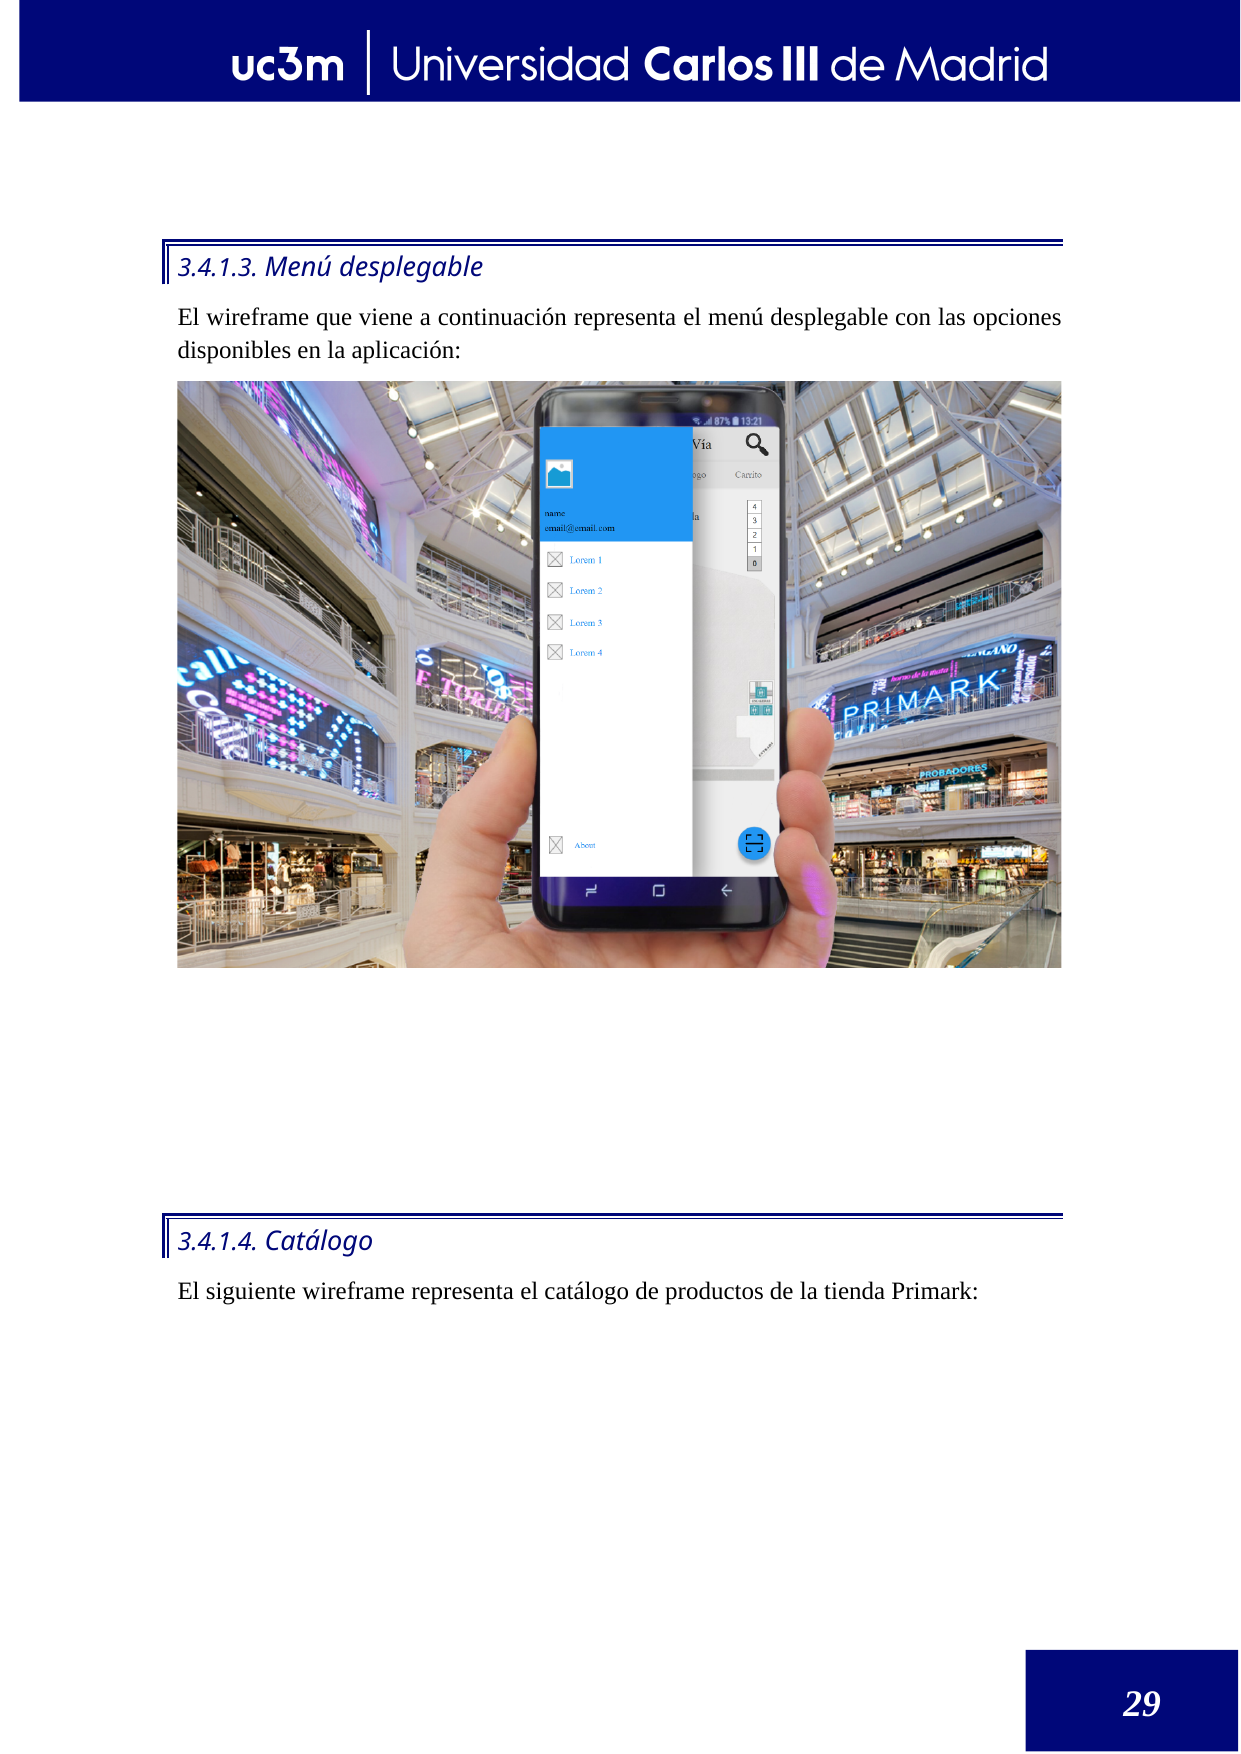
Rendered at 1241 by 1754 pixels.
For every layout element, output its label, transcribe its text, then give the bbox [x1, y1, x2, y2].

picture [196, 20, 1083, 95]
text El siguiente wireframe representa el catálogo de productos de la tienda Primark: [177, 1276, 1063, 1305]
picture [177, 381, 1062, 968]
subtitle Menú desplegable [169, 246, 1063, 284]
subtitle Catálogo [169, 1219, 1063, 1258]
text El wireframe que viene a continuación representa el menú desplegable con las opciones disponibles en la aplicación: [177, 302, 1063, 364]
